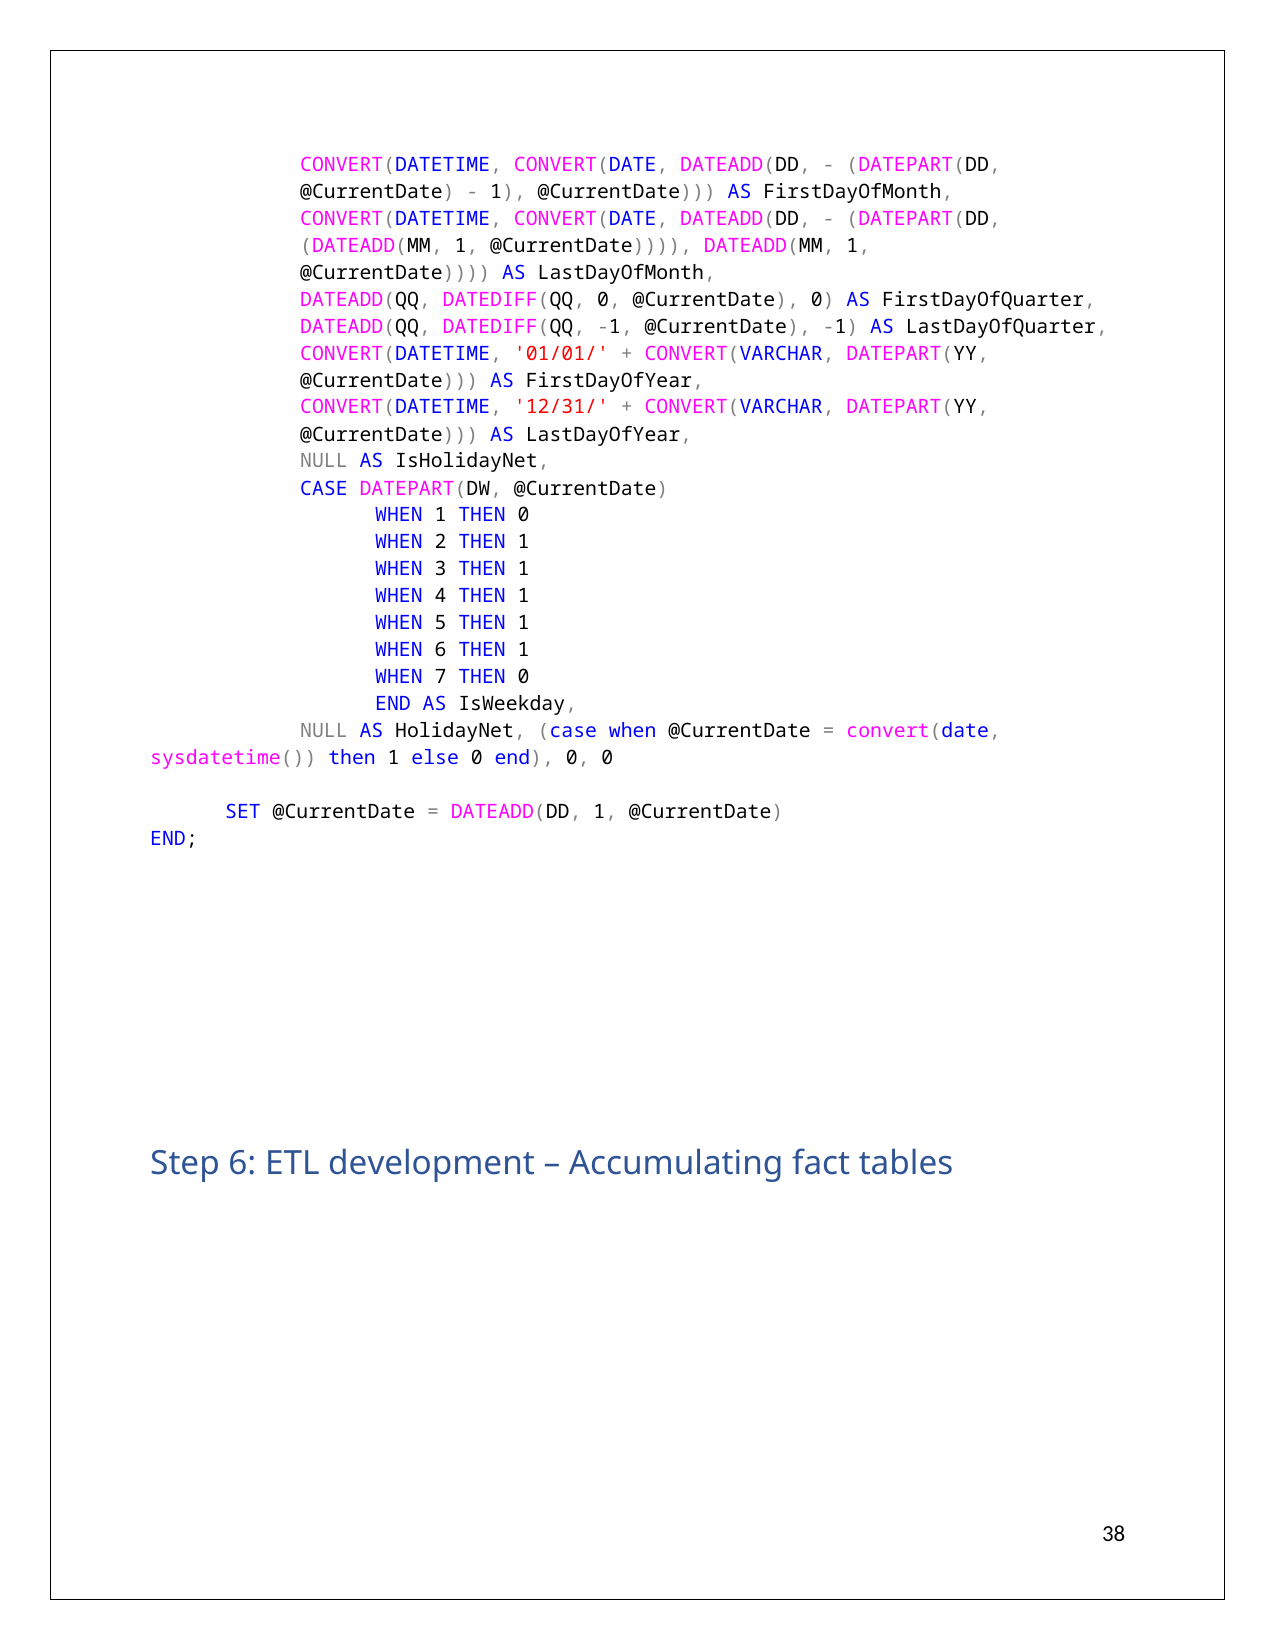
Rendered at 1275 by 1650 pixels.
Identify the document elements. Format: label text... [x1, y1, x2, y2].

text END AS IsWeekday, [150, 689, 1125, 717]
text @CurrentDate))) AS FirstDayOfYear, [150, 366, 1125, 393]
text CASE DATEPART(DW, @CurrentDate) [150, 474, 1125, 501]
text @CurrentDate)))) AS LastDayOfMonth, [150, 258, 1125, 285]
text WHEN 6 THEN 1 [150, 636, 1125, 663]
text NULL AS IsHolidayNet, [150, 447, 1125, 474]
text @CurrentDate) - 1), @CurrentDate))) AS FirstDayOfMonth, [150, 177, 1125, 204]
subtitle Step 6: ETL development – Accumulating fact tables [150, 1138, 1125, 1184]
text @CurrentDate))) AS LastDayOfYear, [150, 420, 1125, 447]
text WHEN 4 THEN 1 [150, 582, 1125, 609]
text WHEN 5 THEN 1 [150, 609, 1125, 636]
text CONVERT(DATETIME, CONVERT(DATE, DATEADD(DD, - (DATEPART(DD, [150, 150, 1125, 177]
text SET @CurrentDate = DATEADD(DD, 1, @CurrentDate) [150, 797, 1125, 824]
text CONVERT(DATETIME, '01/01/' + CONVERT(VARCHAR, DATEPART(YY, [150, 339, 1125, 366]
text WHEN 3 THEN 1 [150, 555, 1125, 582]
text DATEADD(QQ, DATEDIFF(QQ, -1, @CurrentDate), -1) AS LastDayOfQuarter, [150, 312, 1125, 339]
text WHEN 7 THEN 0 [150, 663, 1125, 689]
text (DATEADD(MM, 1, @CurrentDate)))), DATEADD(MM, 1, [150, 231, 1125, 258]
text CONVERT(DATETIME, '12/31/' + CONVERT(VARCHAR, DATEPART(YY, [150, 393, 1125, 420]
text WHEN 1 THEN 0 [150, 501, 1125, 528]
text NULL AS HolidayNet, (case when @CurrentDate = convert(date, sysdatetime()) then 1 else 0 end), 0, 0 [150, 717, 1125, 771]
text END; [150, 824, 1125, 851]
text WHEN 2 THEN 1 [150, 528, 1125, 555]
text DATEADD(QQ, DATEDIFF(QQ, 0, @CurrentDate), 0) AS FirstDayOfQuarter, [150, 285, 1125, 312]
text CONVERT(DATETIME, CONVERT(DATE, DATEADD(DD, - (DATEPART(DD, [150, 204, 1125, 231]
